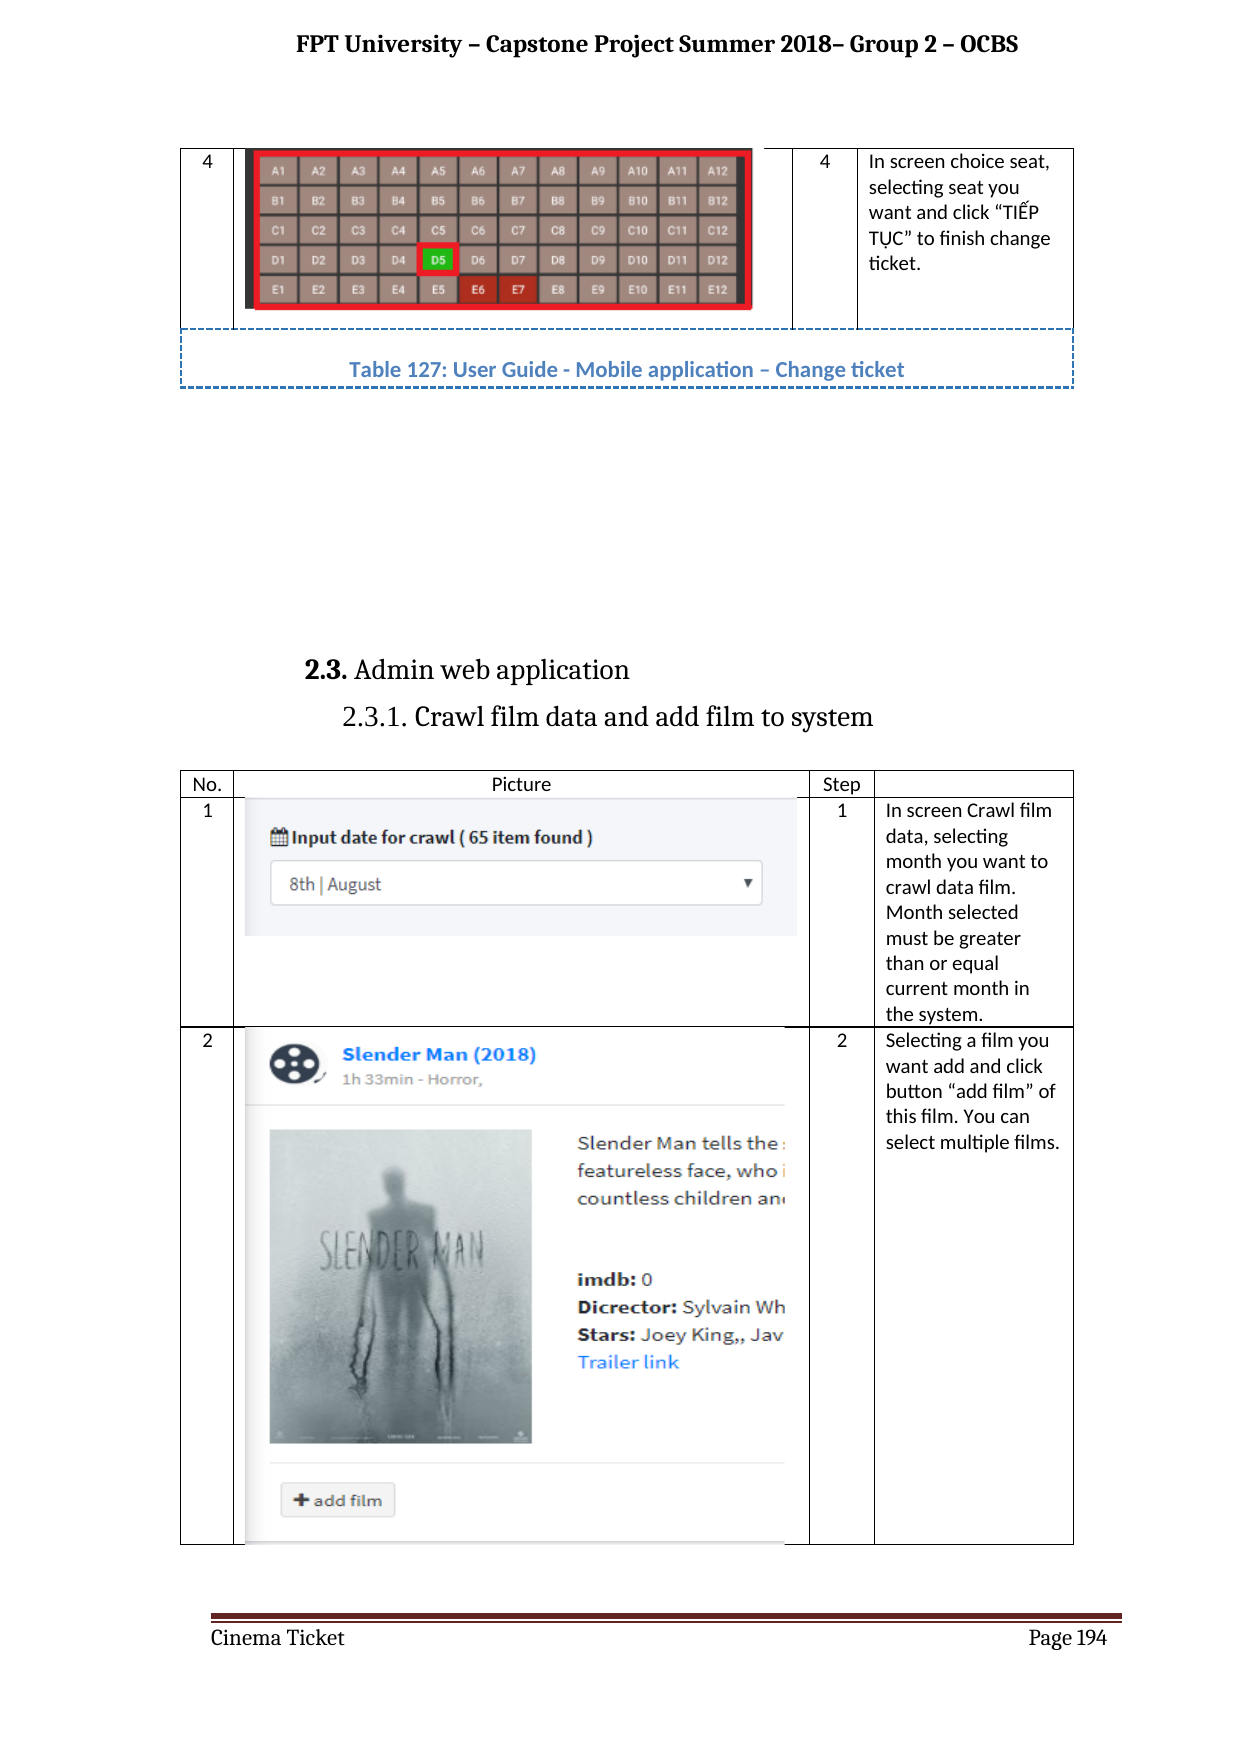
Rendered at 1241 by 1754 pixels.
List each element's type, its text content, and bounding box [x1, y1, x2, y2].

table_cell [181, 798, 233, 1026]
picture [245, 148, 765, 314]
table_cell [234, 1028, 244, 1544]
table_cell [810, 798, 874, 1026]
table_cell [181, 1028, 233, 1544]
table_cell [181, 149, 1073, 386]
text Crawl film data and add film to system [342, 699, 1122, 734]
text Admin web application [304, 653, 1122, 687]
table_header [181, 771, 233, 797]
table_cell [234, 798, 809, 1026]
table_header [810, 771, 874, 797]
picture [244, 1027, 785, 1545]
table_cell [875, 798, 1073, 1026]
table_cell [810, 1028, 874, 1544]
picture [244, 797, 798, 936]
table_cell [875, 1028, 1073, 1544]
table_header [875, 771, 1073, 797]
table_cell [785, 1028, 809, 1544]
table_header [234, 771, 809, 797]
